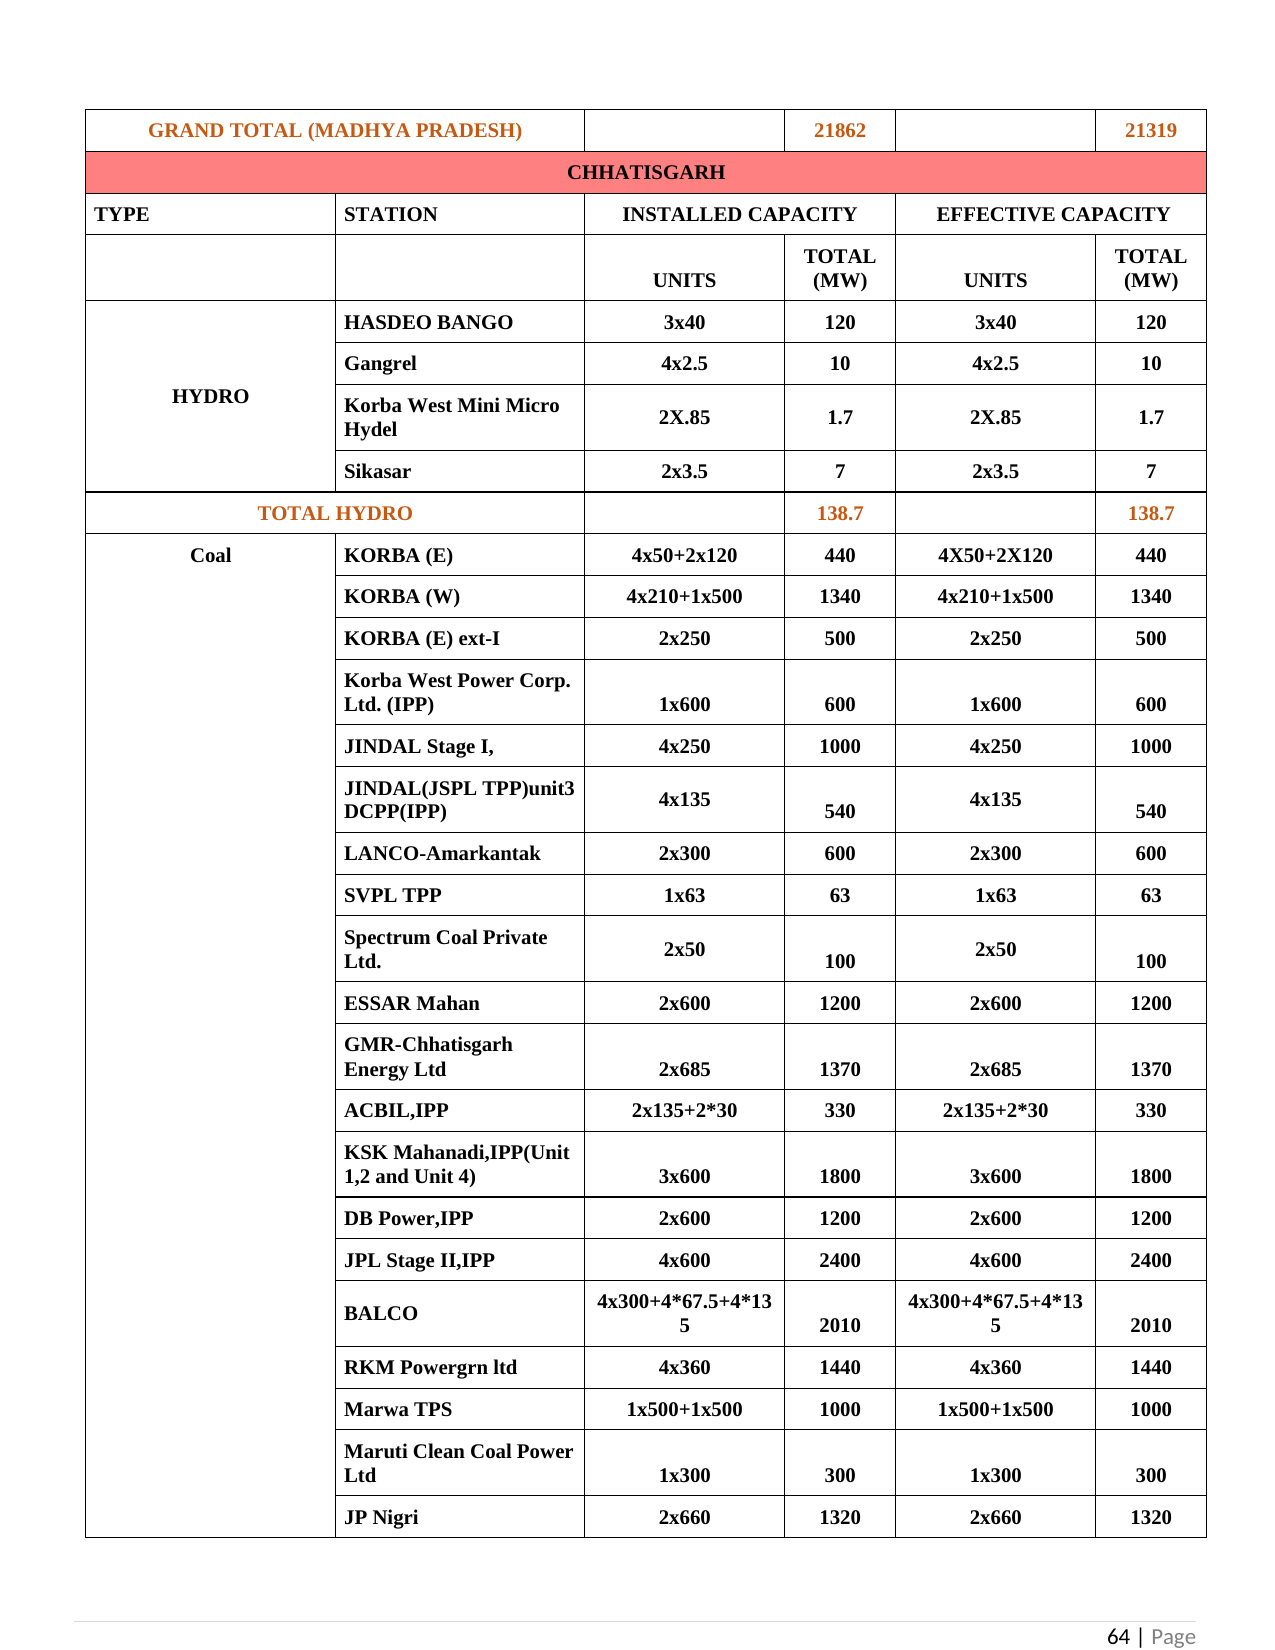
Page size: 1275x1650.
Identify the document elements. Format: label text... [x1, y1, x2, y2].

table_cell 10 [1096, 343, 1206, 384]
table_cell 4x210+1x500 [896, 576, 1095, 617]
table_cell [86, 235, 335, 300]
table_cell 300 [1096, 1430, 1206, 1495]
table_cell GRAND TOTAL (MADHYA PRADESH) [86, 110, 584, 151]
table_cell UNITS [896, 235, 1095, 300]
table_cell 2x135+2*30 [585, 1090, 784, 1131]
table_cell 3x40 [896, 301, 1095, 342]
table_cell 63 [785, 875, 895, 915]
table_cell 1440 [785, 1347, 895, 1388]
table_cell 4x600 [896, 1239, 1095, 1280]
table_cell 440 [1096, 534, 1206, 575]
table_cell SVPL TPP [336, 875, 584, 915]
table_cell Coal [86, 534, 335, 1537]
table_cell 2400 [785, 1239, 895, 1280]
table_cell 2x300 [585, 833, 784, 874]
table_cell 1320 [1096, 1496, 1206, 1537]
table_cell 1800 [785, 1132, 895, 1196]
table_cell 1000 [1096, 725, 1206, 766]
table_cell 2x660 [896, 1496, 1095, 1537]
table_cell 1x63 [896, 875, 1095, 915]
table_cell 10 [785, 343, 895, 384]
table_cell 4x250 [896, 725, 1095, 766]
table_cell 1x500+1x500 [896, 1389, 1095, 1429]
table_cell 2010 [1096, 1281, 1206, 1346]
table_cell 1370 [785, 1024, 895, 1089]
table_cell [585, 493, 784, 533]
table_cell 1x63 [585, 875, 784, 915]
table_cell 4x50+2x120 [585, 534, 784, 575]
table_cell [896, 493, 1095, 533]
table_cell JP Nigri [336, 1496, 584, 1537]
table_cell 540 [785, 767, 895, 832]
table_cell 1440 [1096, 1347, 1206, 1388]
table_cell 1200 [785, 982, 895, 1023]
table_cell [336, 235, 584, 300]
table_cell GMR-Chhatisgarh Energy Ltd [336, 1024, 584, 1089]
table_cell 1.7 [785, 385, 895, 449]
table_cell 2x685 [585, 1024, 784, 1089]
table_cell TOTAL HYDRO [86, 493, 584, 533]
table_cell 4x300+4*67.5+4*135 [585, 1281, 784, 1346]
table_cell 4x600 [585, 1239, 784, 1280]
table_cell RKM Powergrn ltd [336, 1347, 584, 1388]
table_cell JINDAL(JSPL TPP)unit3 DCPP(IPP) [336, 767, 584, 832]
table_cell Korba West Power Corp. Ltd. (IPP) [336, 660, 584, 724]
table_cell JINDAL Stage I, [336, 725, 584, 766]
table_cell 600 [785, 660, 895, 724]
table_cell 2x50 [896, 916, 1095, 981]
table_cell 120 [785, 301, 895, 342]
table_cell 540 [1096, 767, 1206, 832]
table_cell 4x360 [896, 1347, 1095, 1388]
table_cell Korba West Mini Micro Hydel [336, 385, 584, 449]
table_cell [896, 110, 1095, 151]
table_cell BALCO [336, 1281, 584, 1346]
table_cell 2X.85 [585, 385, 784, 449]
table_cell 2X.85 [896, 385, 1095, 449]
table_cell 2x300 [896, 833, 1095, 874]
table_cell 600 [1096, 660, 1206, 724]
table_cell ACBIL,IPP [336, 1090, 584, 1131]
table_cell 1200 [1096, 1198, 1206, 1238]
table_cell 63 [1096, 875, 1206, 915]
table_cell 2x135+2*30 [896, 1090, 1095, 1131]
table_cell KSK Mahanadi,IPP(Unit 1,2 and Unit 4) [336, 1132, 584, 1196]
table_cell [585, 110, 784, 151]
table_cell 330 [1096, 1090, 1206, 1131]
table_cell 120 [1096, 301, 1206, 342]
table_cell 500 [1096, 618, 1206, 658]
table_cell LANCO-Amarkantak [336, 833, 584, 874]
table_cell 100 [785, 916, 895, 981]
table_cell 4x300+4*67.5+4*135 [896, 1281, 1095, 1346]
table_cell Spectrum Coal Private Ltd. [336, 916, 584, 981]
table_cell 1x500+1x500 [585, 1389, 784, 1429]
table_cell 4x2.5 [585, 343, 784, 384]
table_cell Gangrel [336, 343, 584, 384]
table_cell Maruti Clean Coal Power Ltd [336, 1430, 584, 1495]
table_cell EFFECTIVE CAPACITY [896, 194, 1206, 234]
table_cell 3x600 [585, 1132, 784, 1196]
table_cell 1370 [1096, 1024, 1206, 1089]
table_cell TYPE [86, 194, 335, 234]
table_cell Sikasar [336, 451, 584, 491]
table_cell 600 [1096, 833, 1206, 874]
table_cell 2x600 [585, 1198, 784, 1238]
table_cell KORBA (E) [336, 534, 584, 575]
table_cell 4x135 [585, 767, 784, 832]
table_cell 500 [785, 618, 895, 658]
table_cell 4X50+2X120 [896, 534, 1095, 575]
table_cell 2x660 [585, 1496, 784, 1537]
table_cell 1200 [785, 1198, 895, 1238]
table_cell TOTAL (MW) [785, 235, 895, 300]
table_cell ESSAR Mahan [336, 982, 584, 1023]
table_cell 21319 [1096, 110, 1206, 151]
table_cell 4x2.5 [896, 343, 1095, 384]
table_cell Marwa TPS [336, 1389, 584, 1429]
table_cell 2x600 [896, 1198, 1095, 1238]
table_cell 300 [785, 1430, 895, 1495]
table_cell 1200 [1096, 982, 1206, 1023]
table_cell 440 [785, 534, 895, 575]
table_cell HYDRO [86, 301, 335, 491]
table_cell INSTALLED CAPACITY [585, 194, 895, 234]
table_cell 1320 [785, 1496, 895, 1537]
table_cell 2x600 [585, 982, 784, 1023]
table_cell 1340 [1096, 576, 1206, 617]
table_cell DB Power,IPP [336, 1198, 584, 1238]
table_cell 1000 [785, 1389, 895, 1429]
table_cell 2x3.5 [585, 451, 784, 491]
table_cell 4x135 [896, 767, 1095, 832]
table_cell 2x250 [585, 618, 784, 658]
table_cell 2x3.5 [896, 451, 1095, 491]
table_cell 1.7 [1096, 385, 1206, 449]
table_cell 7 [1096, 451, 1206, 491]
table_cell 330 [785, 1090, 895, 1131]
table_cell 1x300 [585, 1430, 784, 1495]
table_cell 1800 [1096, 1132, 1206, 1196]
table_cell 1340 [785, 576, 895, 617]
table_cell 1x600 [585, 660, 784, 724]
table_cell 2400 [1096, 1239, 1206, 1280]
table_cell 4x360 [585, 1347, 784, 1388]
table_cell CHHATISGARH [86, 152, 1206, 193]
table_cell 2010 [785, 1281, 895, 1346]
table_cell 7 [785, 451, 895, 491]
table_cell 100 [1096, 916, 1206, 981]
table_cell UNITS [585, 235, 784, 300]
table_cell 138.7 [785, 493, 895, 533]
table_cell 2x600 [896, 982, 1095, 1023]
table_cell 1000 [785, 725, 895, 766]
table_cell 2x685 [896, 1024, 1095, 1089]
table_cell 1000 [1096, 1389, 1206, 1429]
table_cell 600 [785, 833, 895, 874]
table_cell HASDEO BANGO [336, 301, 584, 342]
table_cell 138.7 [1096, 493, 1206, 533]
table_cell 3x40 [585, 301, 784, 342]
table_cell 2x250 [896, 618, 1095, 658]
table_cell 21862 [785, 110, 895, 151]
table_cell 4x250 [585, 725, 784, 766]
table_cell 4x210+1x500 [585, 576, 784, 617]
table_cell STATION [336, 194, 584, 234]
table_cell JPL Stage II,IPP [336, 1239, 584, 1280]
table_cell KORBA (E) ext-I [336, 618, 584, 658]
table_cell 3x600 [896, 1132, 1095, 1196]
table_cell 2x50 [585, 916, 784, 981]
table_cell 1x300 [896, 1430, 1095, 1495]
table_cell TOTAL (MW) [1096, 235, 1206, 300]
table_cell 1x600 [896, 660, 1095, 724]
table_cell KORBA (W) [336, 576, 584, 617]
